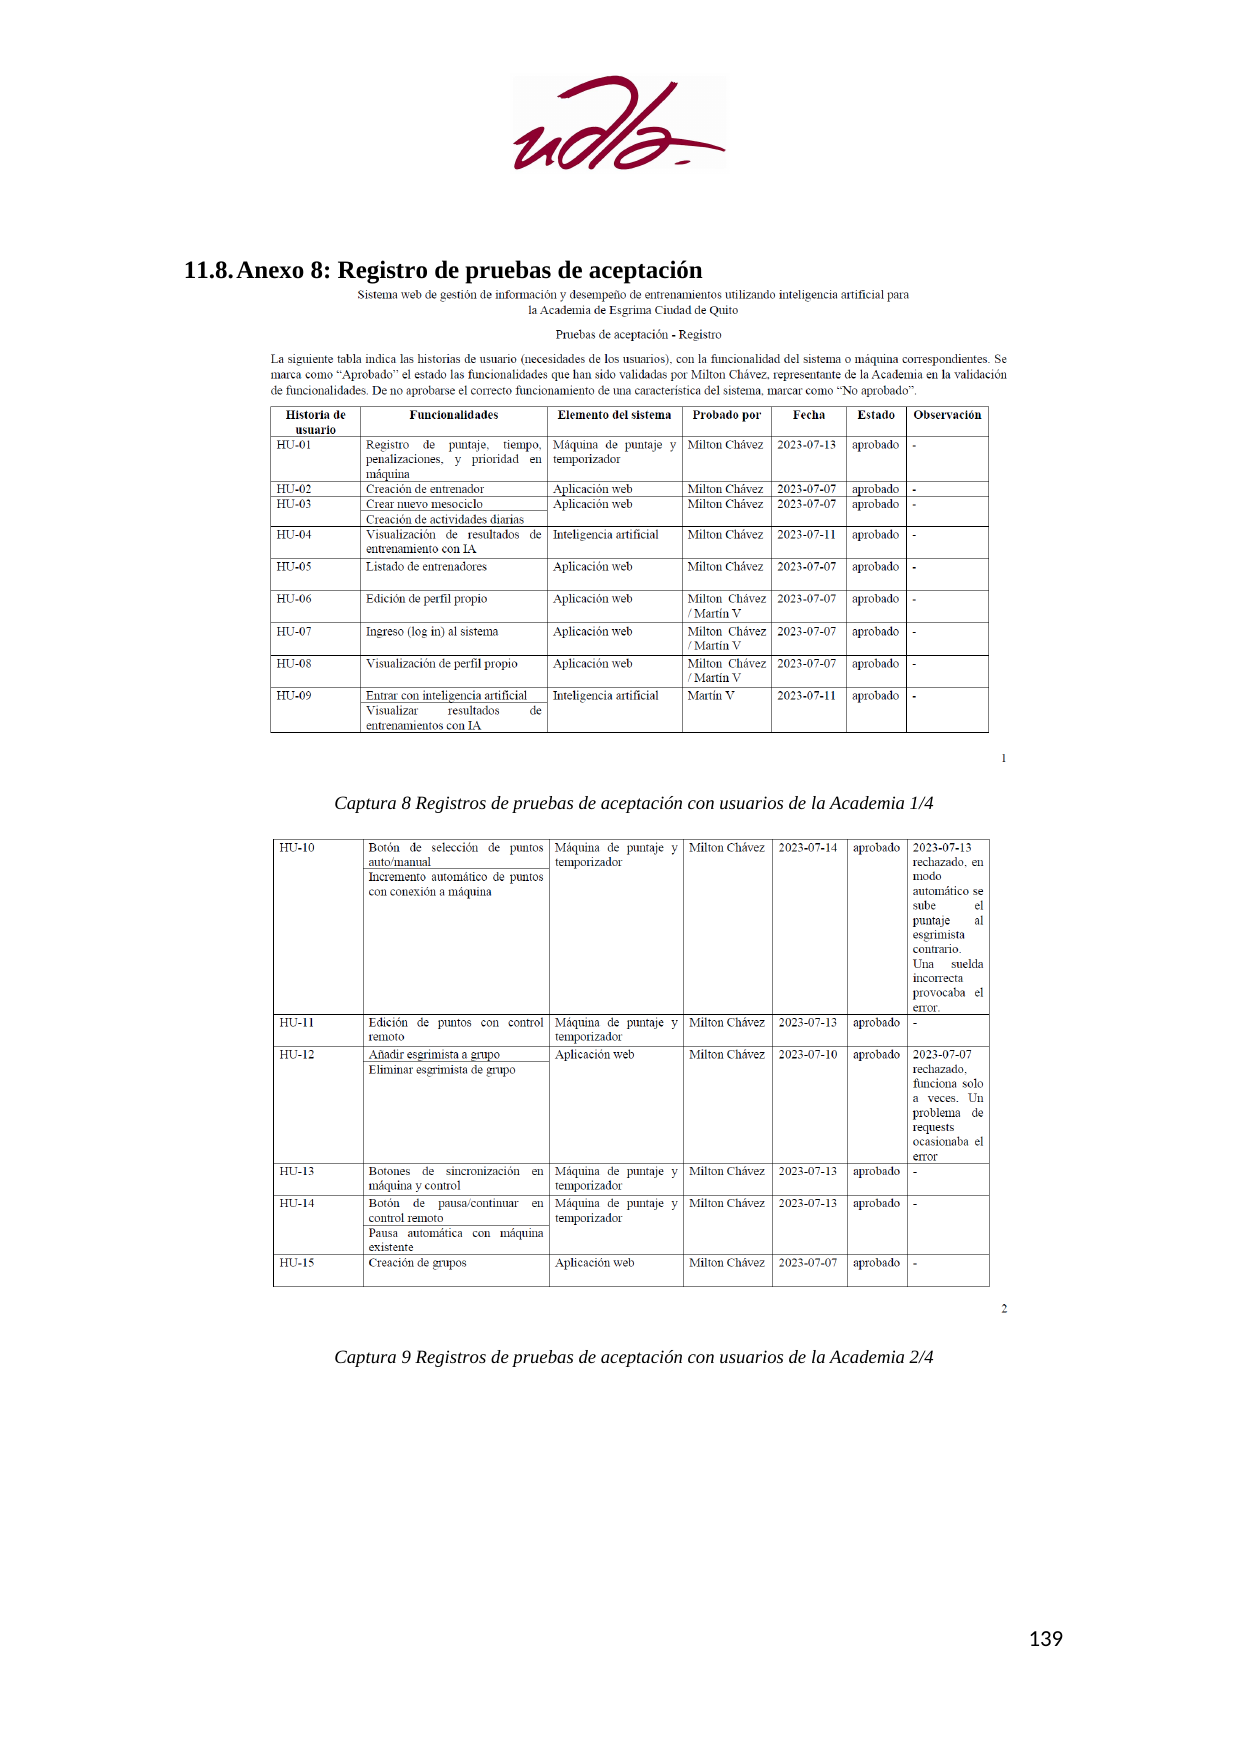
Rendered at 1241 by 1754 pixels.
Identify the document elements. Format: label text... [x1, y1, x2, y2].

picture [257, 288, 1013, 767]
picture [253, 834, 1017, 1321]
picture [509, 73, 731, 174]
subtitle Anexo 8: Registro de pruebas de aceptación [184, 256, 1063, 284]
text Captura 9 Registros de pruebas de aceptación con usuarios de la Academia 2/4 [207, 1346, 1063, 1367]
text Captura 8 Registros de pruebas de aceptación con usuarios de la Academia 1/4 [207, 792, 1063, 813]
